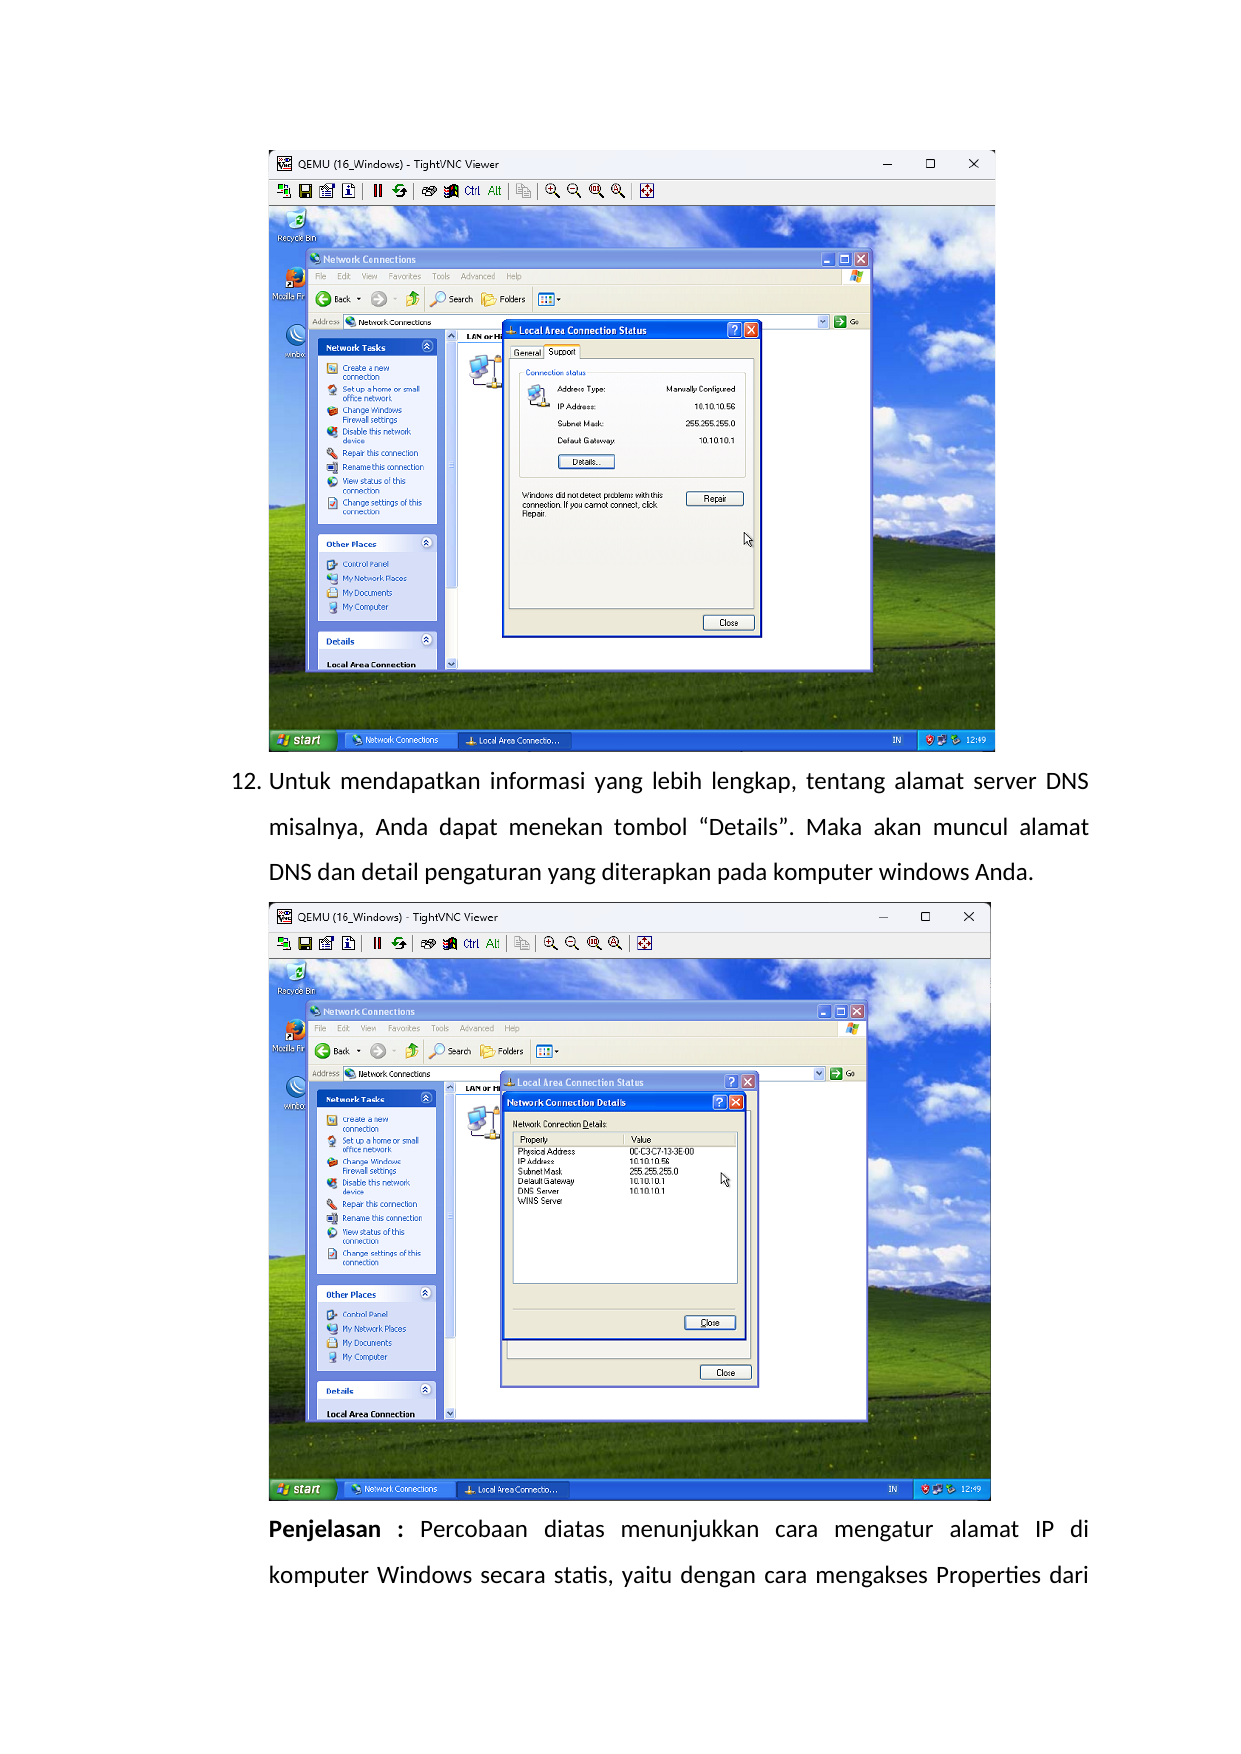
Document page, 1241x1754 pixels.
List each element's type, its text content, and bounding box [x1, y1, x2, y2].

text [269, 1514, 1090, 1590]
list Untuk mendapatkan informasi yang lebih lengkap, tentang alamat server DNS misalnya, Anda dapat menekan tombol “Details”. Maka akan muncul alamat DNS dan detail pengaturan yang diterapkan pada komputer windows Anda. [231, 765, 1090, 887]
picture [268, 150, 996, 752]
picture [268, 902, 991, 1501]
